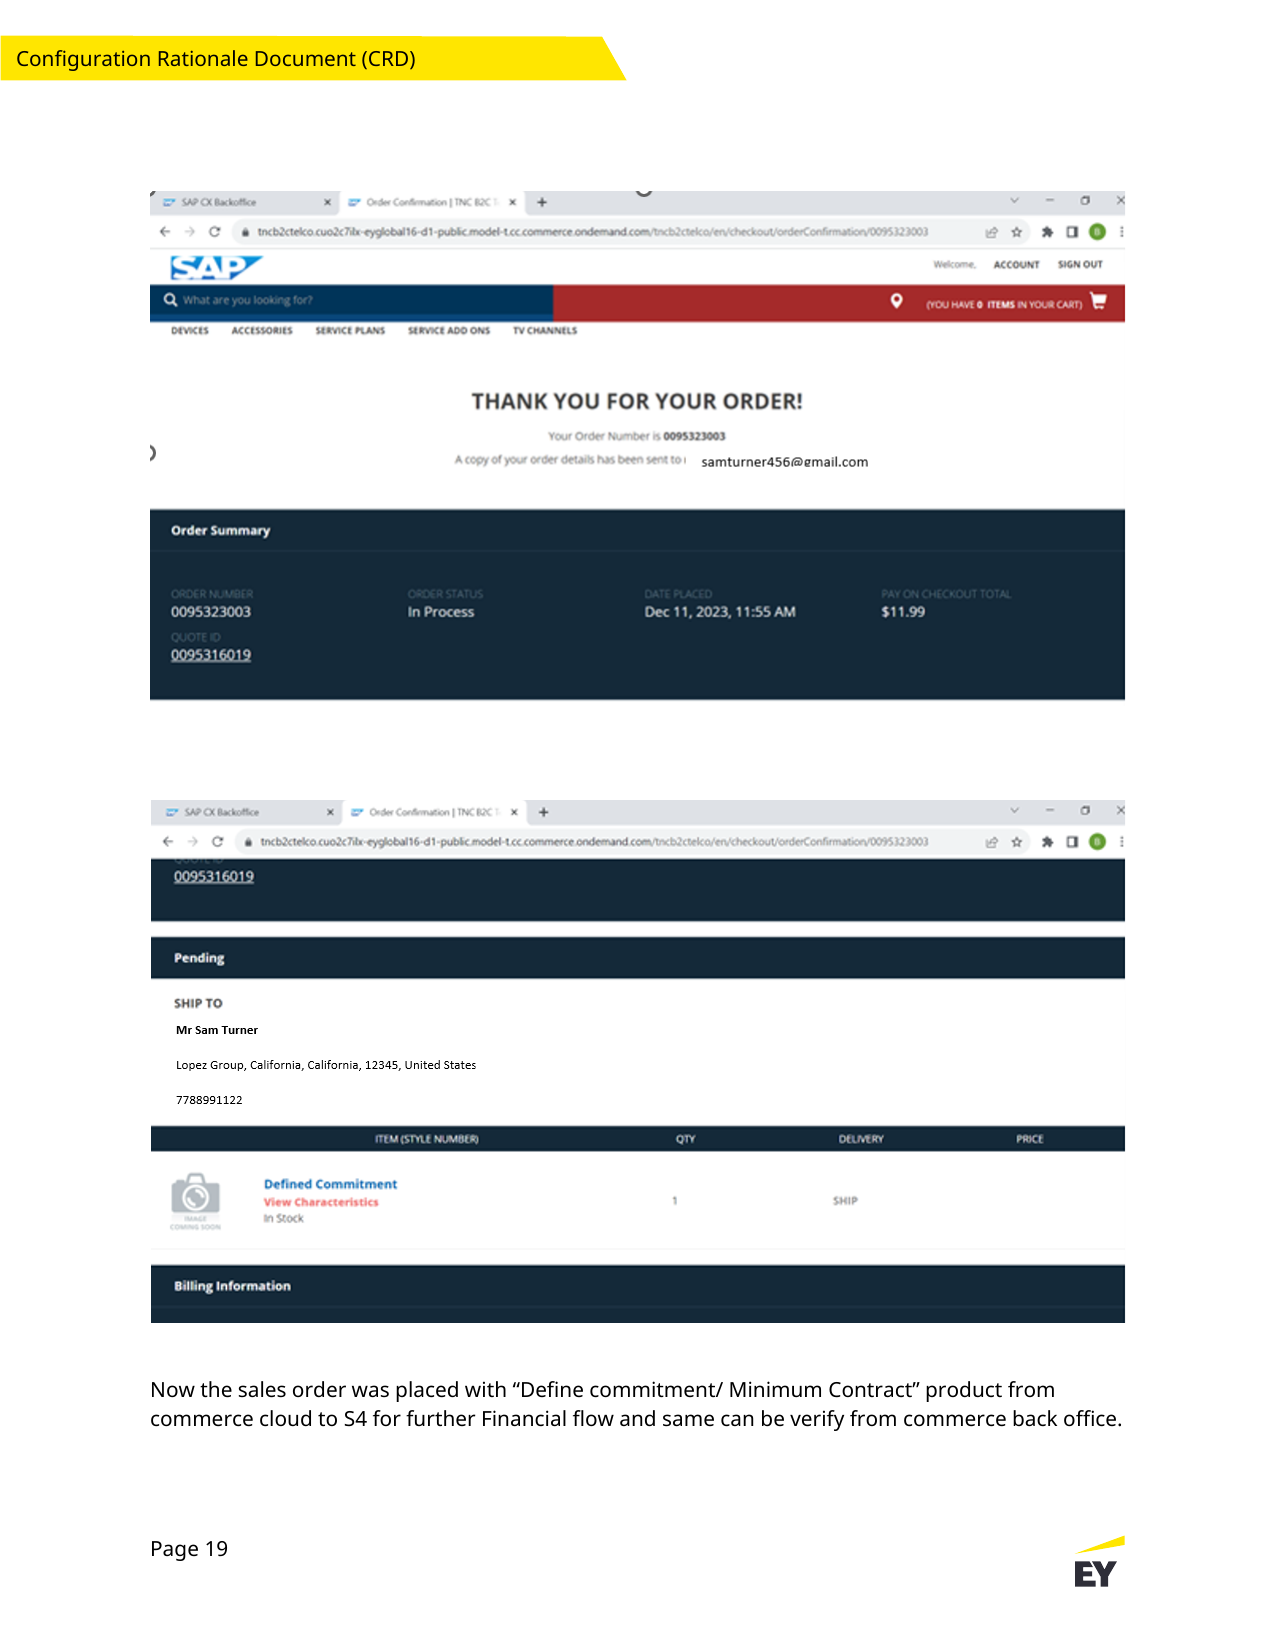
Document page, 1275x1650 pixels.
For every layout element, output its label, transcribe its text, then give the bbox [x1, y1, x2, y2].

picture [150, 800, 1125, 1323]
picture [150, 191, 1125, 706]
text Now the sales order was placed with “Define commitment/ Minimum Contract” product from commerce cloud to S4 for further Financial flow and same can be verify from commerce back office. [150, 1376, 1125, 1432]
